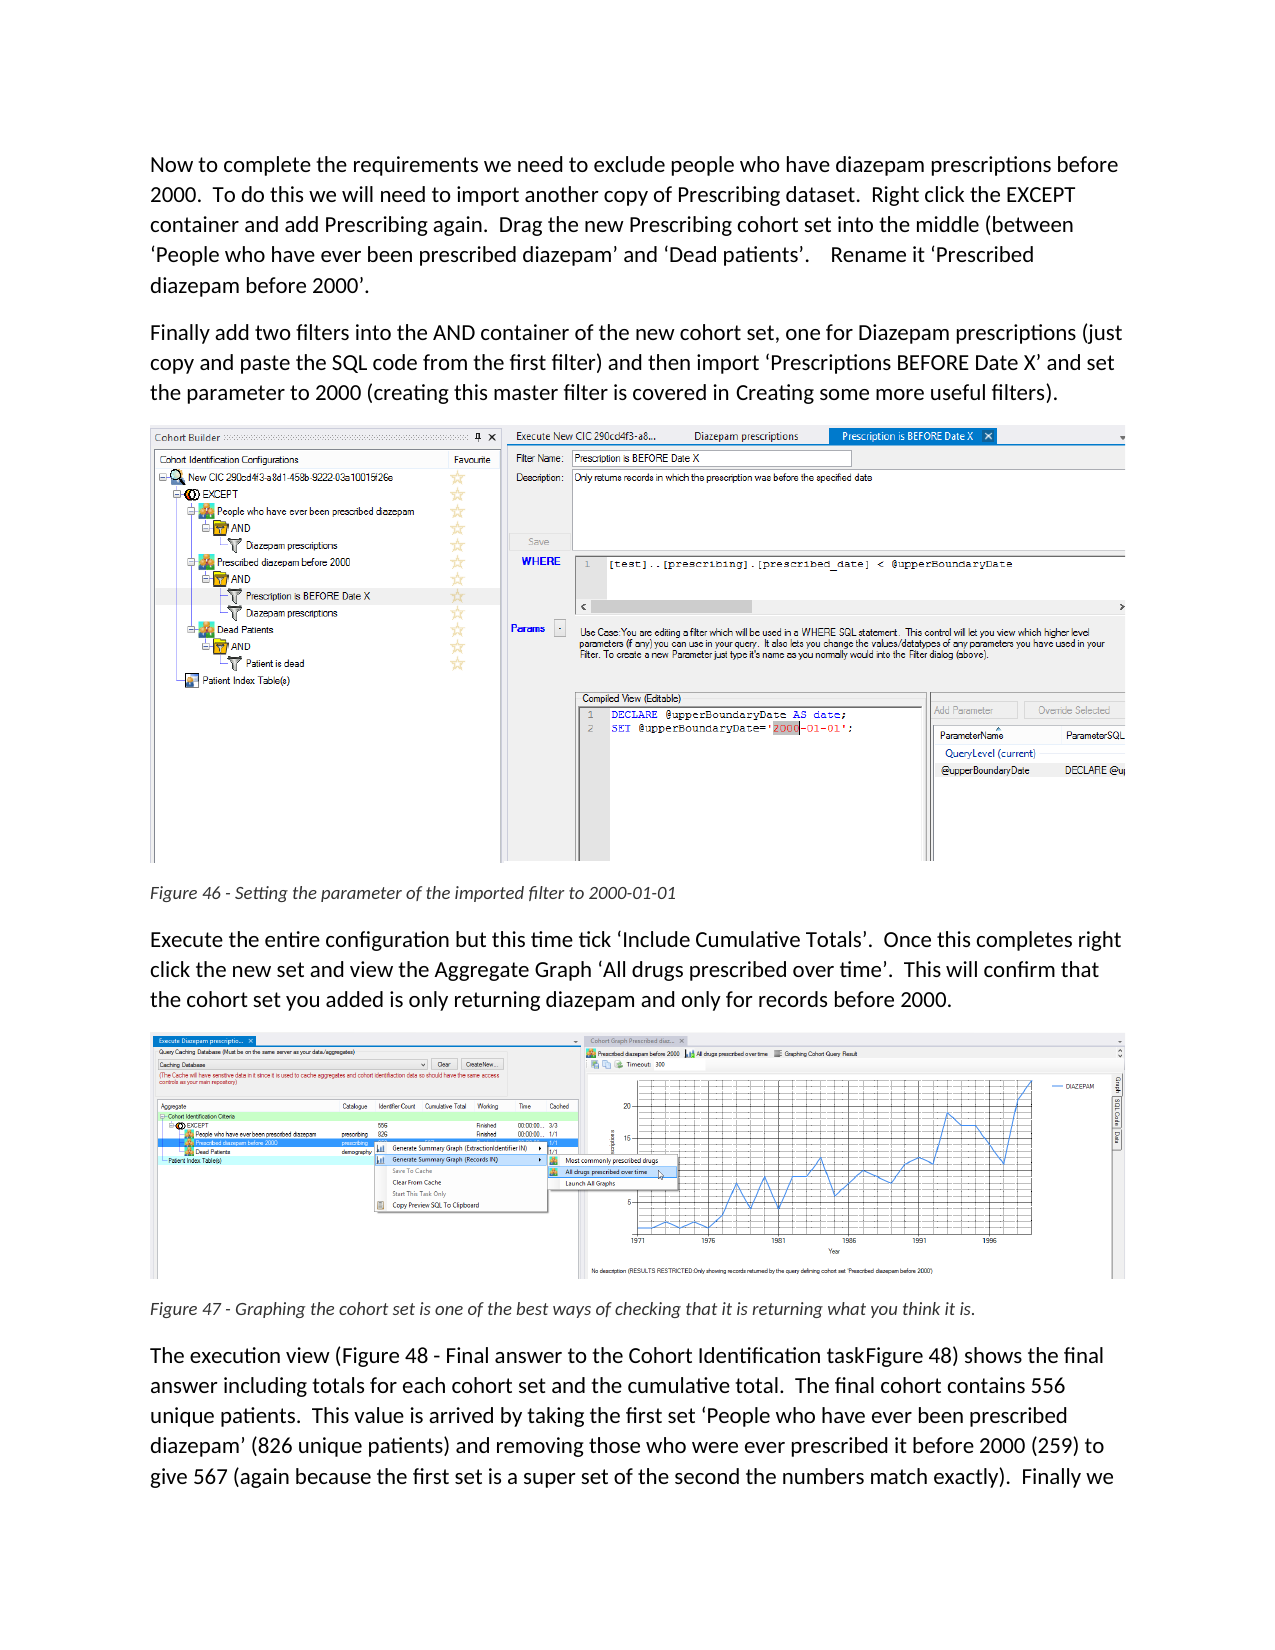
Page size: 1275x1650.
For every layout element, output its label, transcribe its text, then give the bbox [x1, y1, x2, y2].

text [150, 1341, 1125, 1490]
text Execute the entire configuration but this time tick ‘Include Cumulative Totals’. Once this completes right click the new set and view the Aggregate Graph ‘All drugs prescribed over time’. This will confirm that the cohort set you added is only returning diazepam and only for records before 2000. [150, 925, 1125, 1013]
picture [150, 1032, 1125, 1279]
text Now to complete the requirements we need to exclude people who have diazepam prescriptions before 2000. To do this we will need to import another copy of Prescribing dataset. Right click the EXCEPT container and add Prescribing again. Drag the new Prescribing cohort set into the middle (between ‘People who have ever been prescribed diazepam’ and ‘Dead patients’. Rename it ‘Prescribed diazepam before 2000’. [150, 150, 1125, 299]
text Finally add two filters into the AND container of the new cohort set, one for Diazepam prescriptions (just copy and paste the SQL code from the first filter) and then import ‘Prescriptions BEFORE Date X’ and set the parameter to 2000 (creating this master filter is covered in Creating some more useful filters). [150, 318, 1125, 406]
picture [150, 425, 1125, 863]
